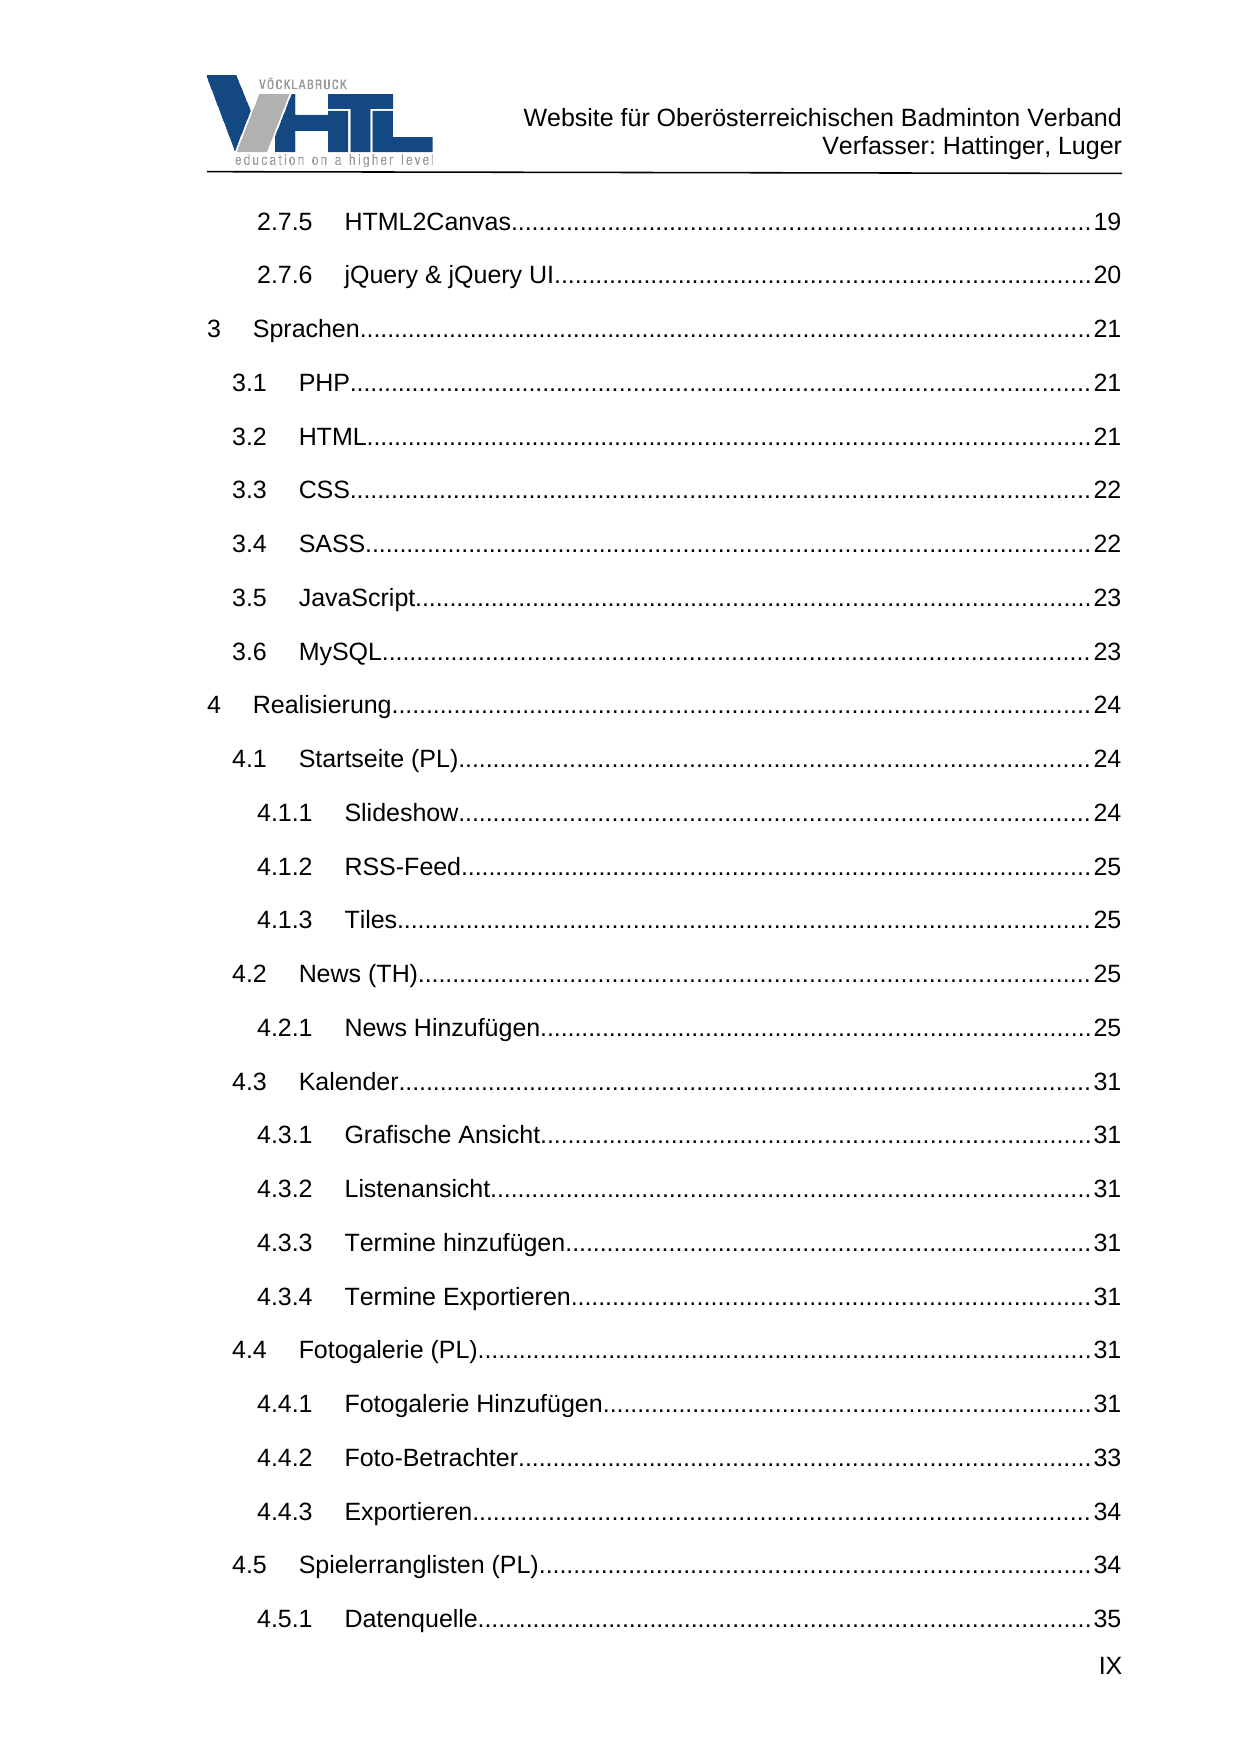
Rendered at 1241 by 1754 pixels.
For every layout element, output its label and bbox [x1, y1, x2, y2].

picture [206, 75, 433, 167]
